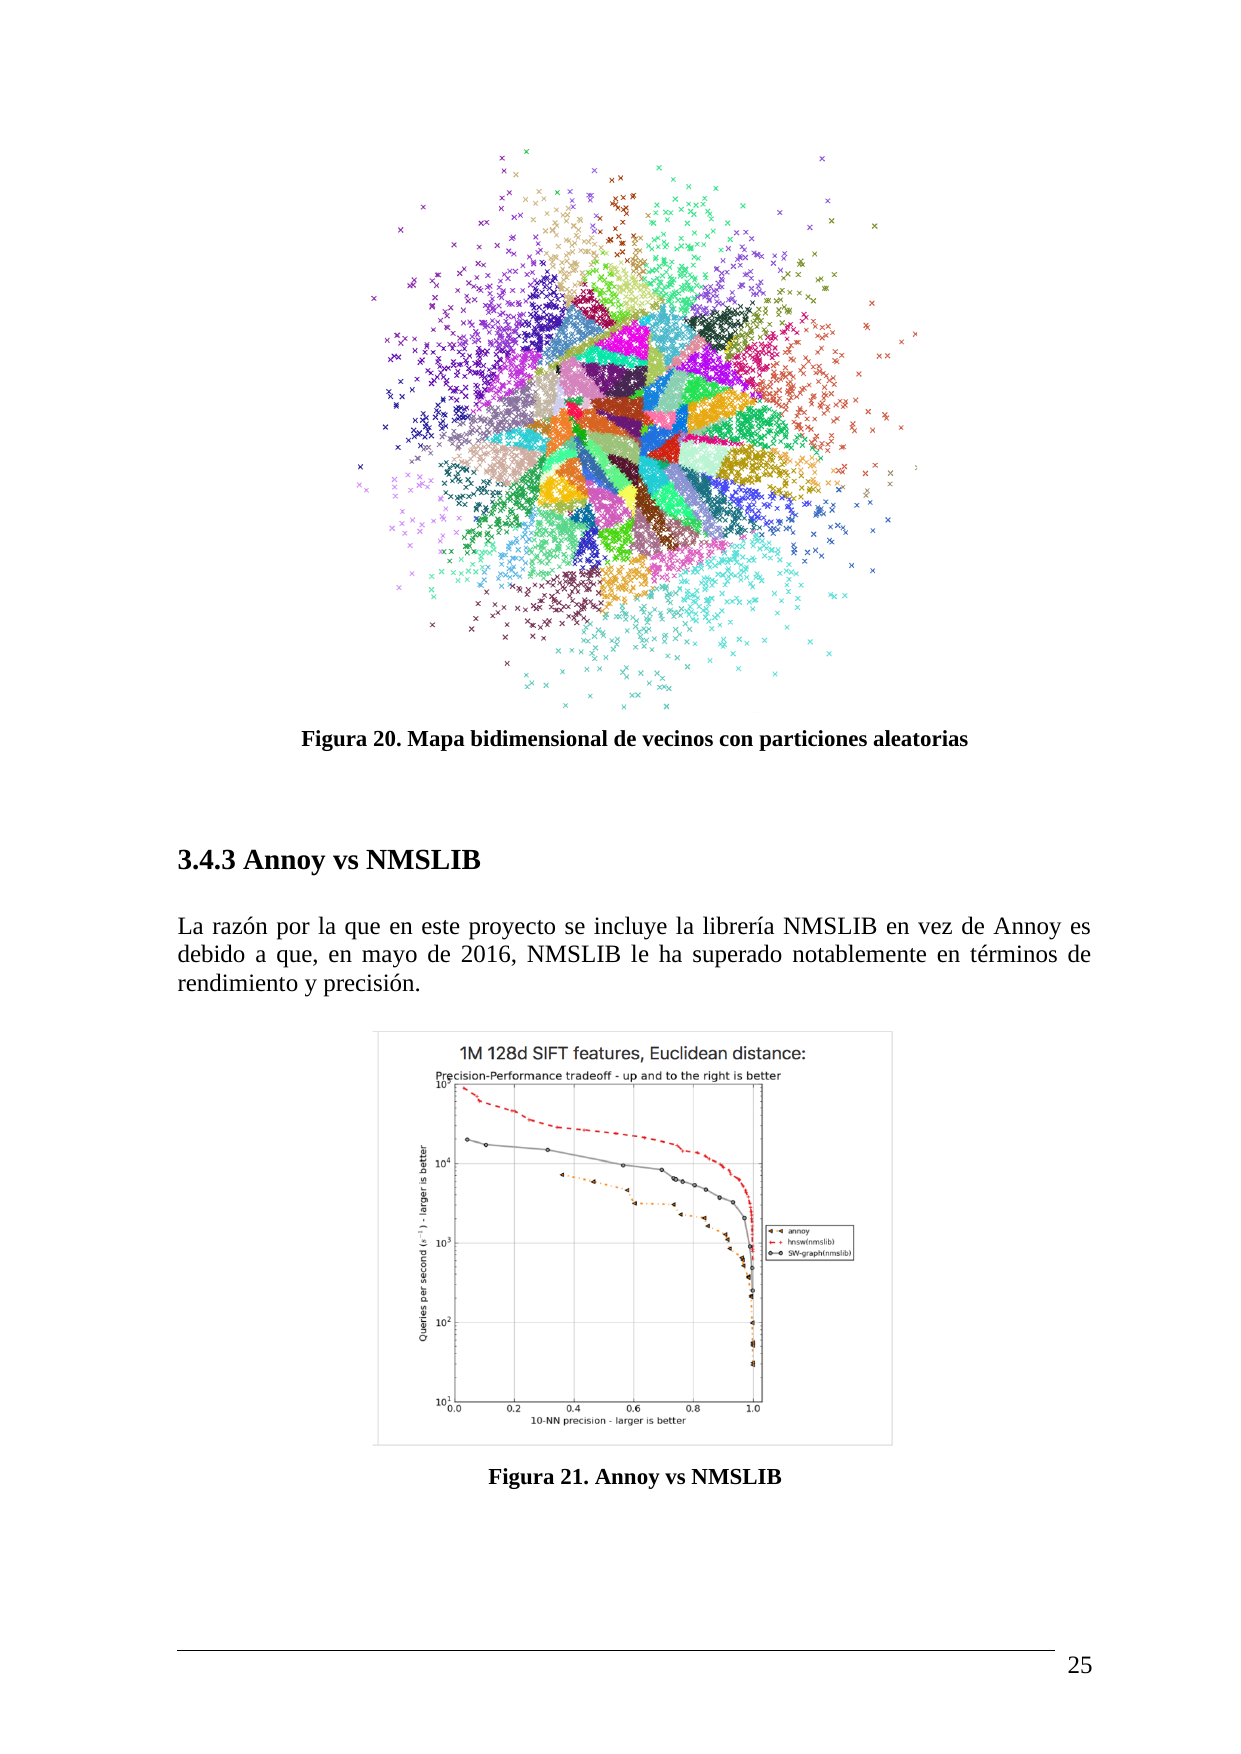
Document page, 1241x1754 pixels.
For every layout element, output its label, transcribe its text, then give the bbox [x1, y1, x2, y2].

text Figura . Annoy vs NMSLIB [177, 1463, 1092, 1489]
text Figura . Mapa bidimensional de vecinos con particiones aleatorias [177, 725, 1092, 751]
subtitle Annoy vs NMSLIB [177, 842, 1092, 876]
picture [372, 1025, 898, 1451]
text La razón por la que en este proyecto se incluye la librería NMSLIB en vez de Annoy es debido a que, en mayo de 2016, NMSLIB le ha superado notablemente en términos de rendimiento y precisión. [177, 911, 1092, 997]
picture [352, 147, 918, 713]
